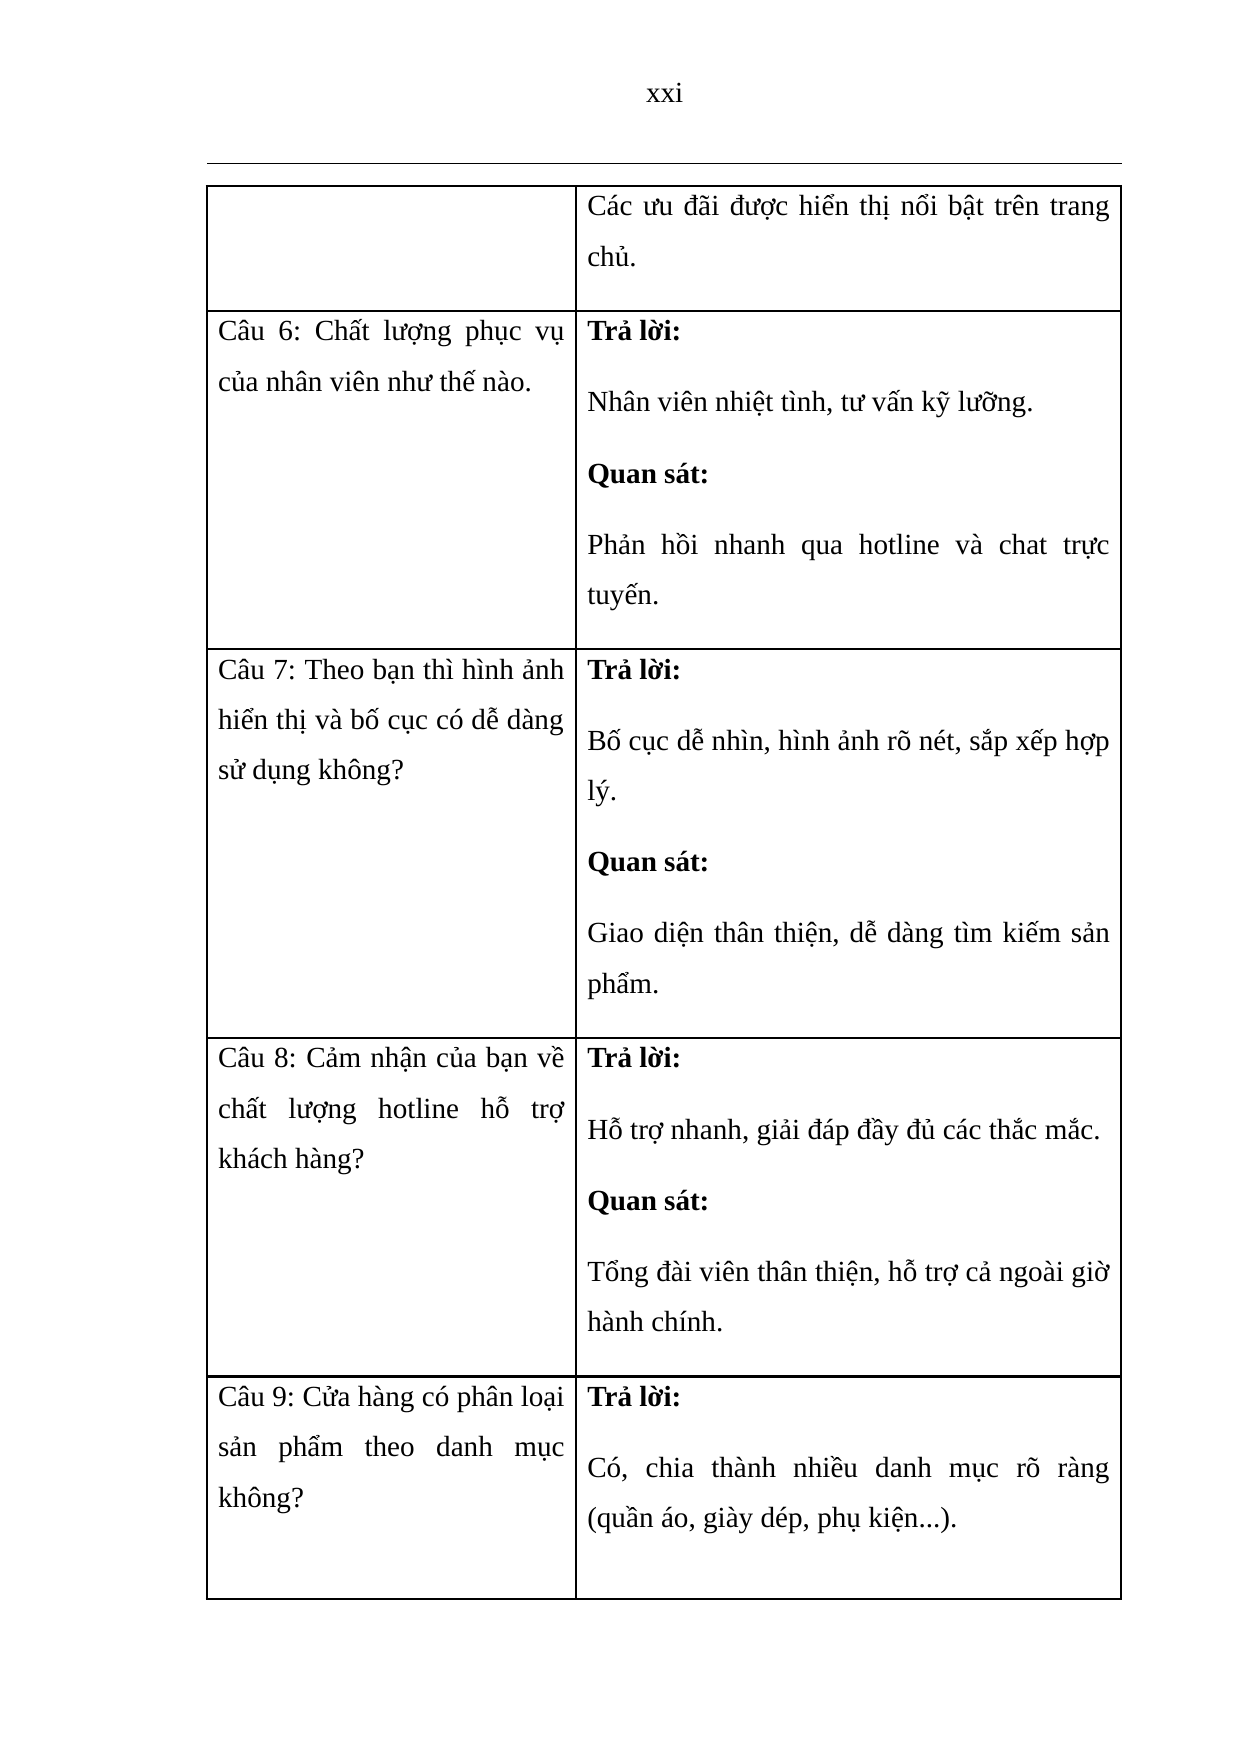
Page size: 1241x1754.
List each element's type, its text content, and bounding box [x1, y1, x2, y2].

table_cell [577, 187, 1120, 310]
table_cell Câu 8: Cảm nhận của bạn về chất lượng hotline hỗ trợ khách hàng? [208, 1039, 575, 1375]
table_cell Trả lời: Hỗ trợ nhanh, giải đáp đầy đủ các thắc mắc. Quan sát: Tổng đài viên thân thiện, hỗ trợ cả ngoài giờ hành chính. [577, 1039, 1120, 1375]
table_cell Câu 6: Chất lượng phục vụ của nhân viên như thế nào. [208, 312, 575, 648]
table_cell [208, 187, 575, 310]
table_cell Trả lời: Nhân viên nhiệt tình, tư vấn kỹ lưỡng. Quan sát: Phản hồi nhanh qua hotline và chat trực tuyến. [577, 312, 1120, 648]
table_cell Trả lời: Bố cục dễ nhìn, hình ảnh rõ nét, sắp xếp hợp lý. Quan sát: Giao diện thân thiện, dễ dàng tìm kiếm sản phẩm. [577, 650, 1120, 1037]
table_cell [577, 1378, 1120, 1598]
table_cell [208, 1378, 575, 1598]
table_cell Câu 7: Theo bạn thì hình ảnh hiển thị và bố cục có dễ dàng sử dụng không? [208, 650, 575, 1037]
